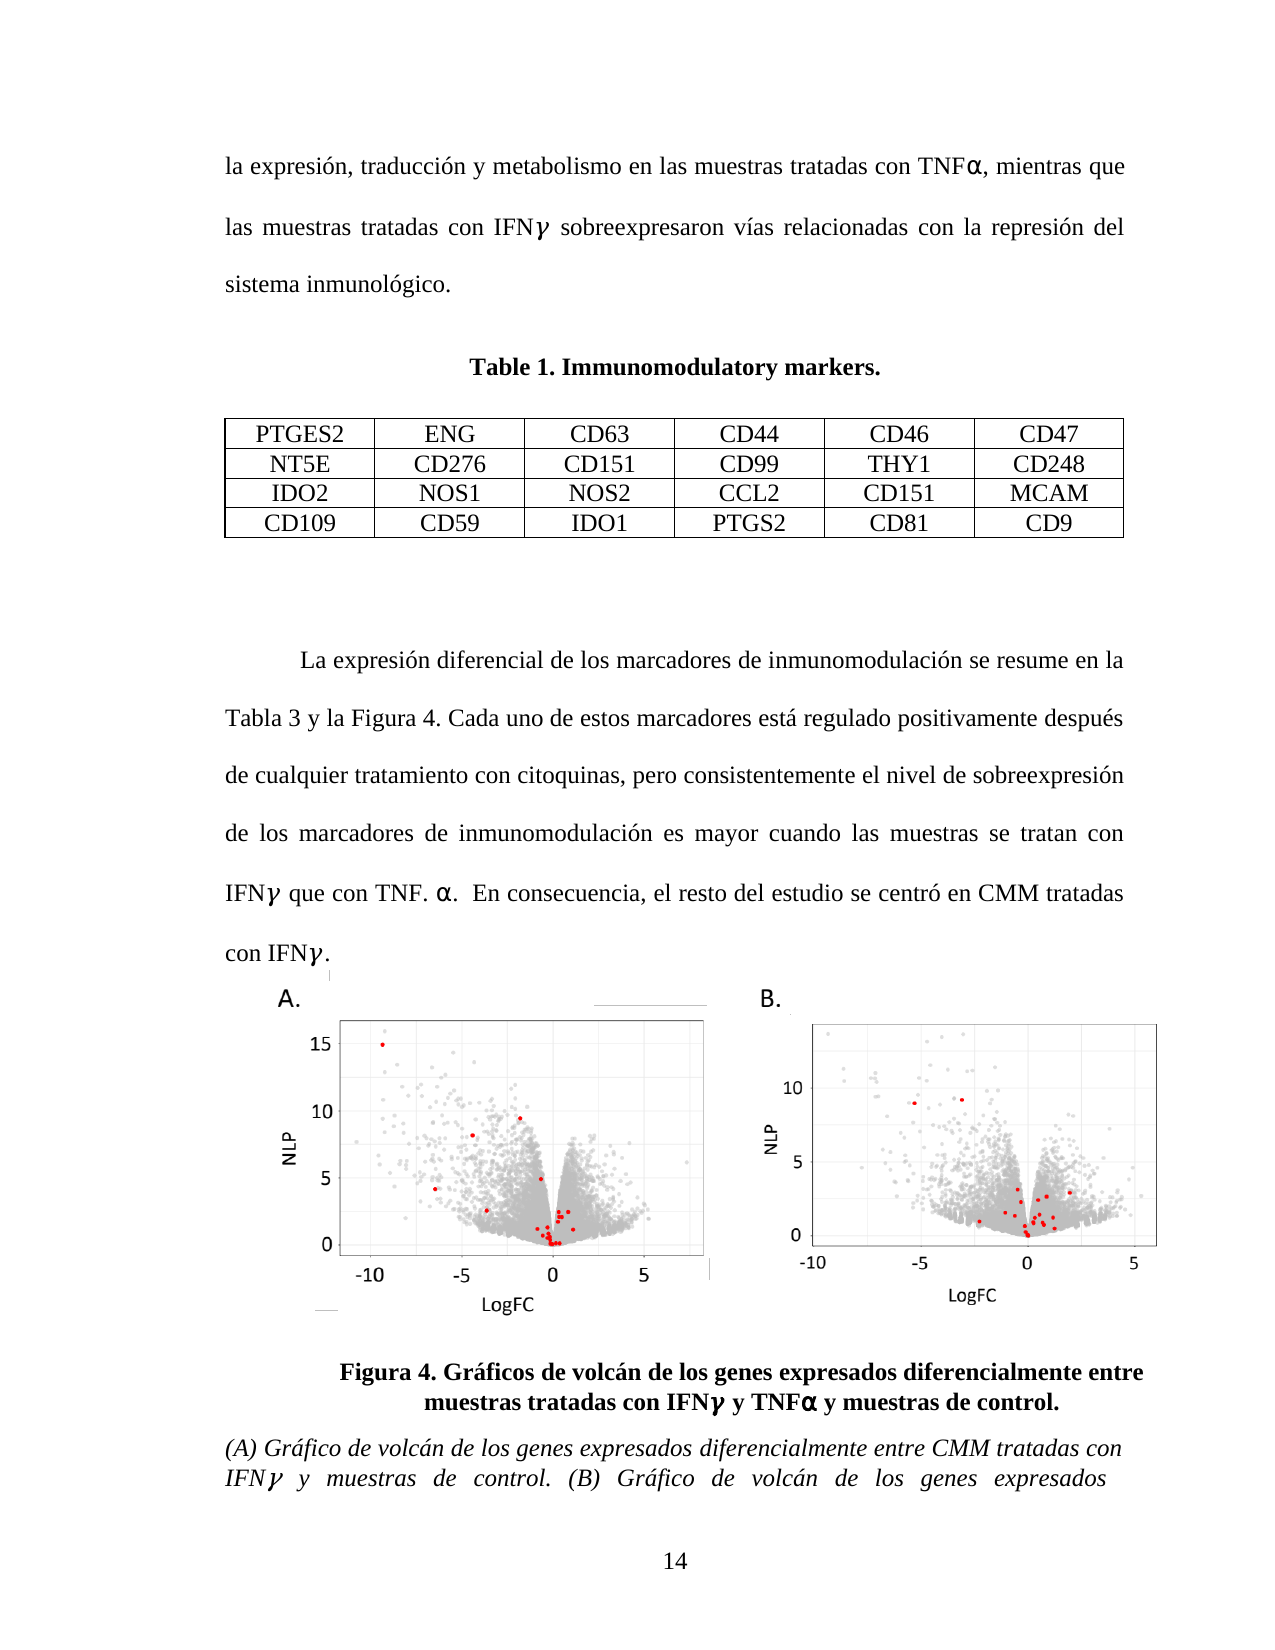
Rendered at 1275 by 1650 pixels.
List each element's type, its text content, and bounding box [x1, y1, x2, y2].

table_header PTGES2 [226, 419, 374, 448]
table_cell CD151 [525, 449, 674, 477]
table_cell NT5E [226, 449, 374, 477]
table_header ENG [375, 419, 524, 448]
table_cell CD81 [825, 508, 974, 537]
table_cell IDO2 [226, 479, 374, 507]
table_cell CD109 [226, 508, 374, 537]
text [225, 1433, 1125, 1492]
table_cell CD151 [825, 479, 974, 507]
table_cell CD276 [375, 449, 524, 477]
table_cell CD59 [375, 508, 524, 537]
table_cell CCL2 [675, 479, 824, 507]
table_cell CD9 [975, 508, 1123, 537]
table_header CD63 [525, 419, 674, 448]
table_cell PTGS2 [675, 508, 824, 537]
table_cell NOS2 [525, 479, 674, 507]
text La expresión diferencial de los marcadores de inmunomodulación se resume en la Tabla 3 y la Figura 4. Cada uno de estos marcadores está regulado positivamente después de cualquier tratamiento con citoquinas, pero consistentemente el nivel de sobreexpresión de los marcadores de inmunomodulación es mayor cuando las muestras se tratan con IFN𝛾 que con TNF. ⍺. En consecuencia, el resto del estudio se centró en CMM tratadas con IFN𝛾. [225, 646, 1125, 967]
table_cell THY1 [825, 449, 974, 477]
table_header CD46 [825, 419, 974, 448]
table_cell NOS1 [375, 479, 524, 507]
table_header CD47 [975, 419, 1123, 448]
table_cell MCAM [975, 479, 1123, 507]
table_cell CD248 [975, 449, 1123, 477]
table_cell IDO1 [525, 508, 674, 537]
table_header CD44 [675, 419, 824, 448]
table_cell CD99 [675, 449, 824, 477]
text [225, 150, 1125, 298]
